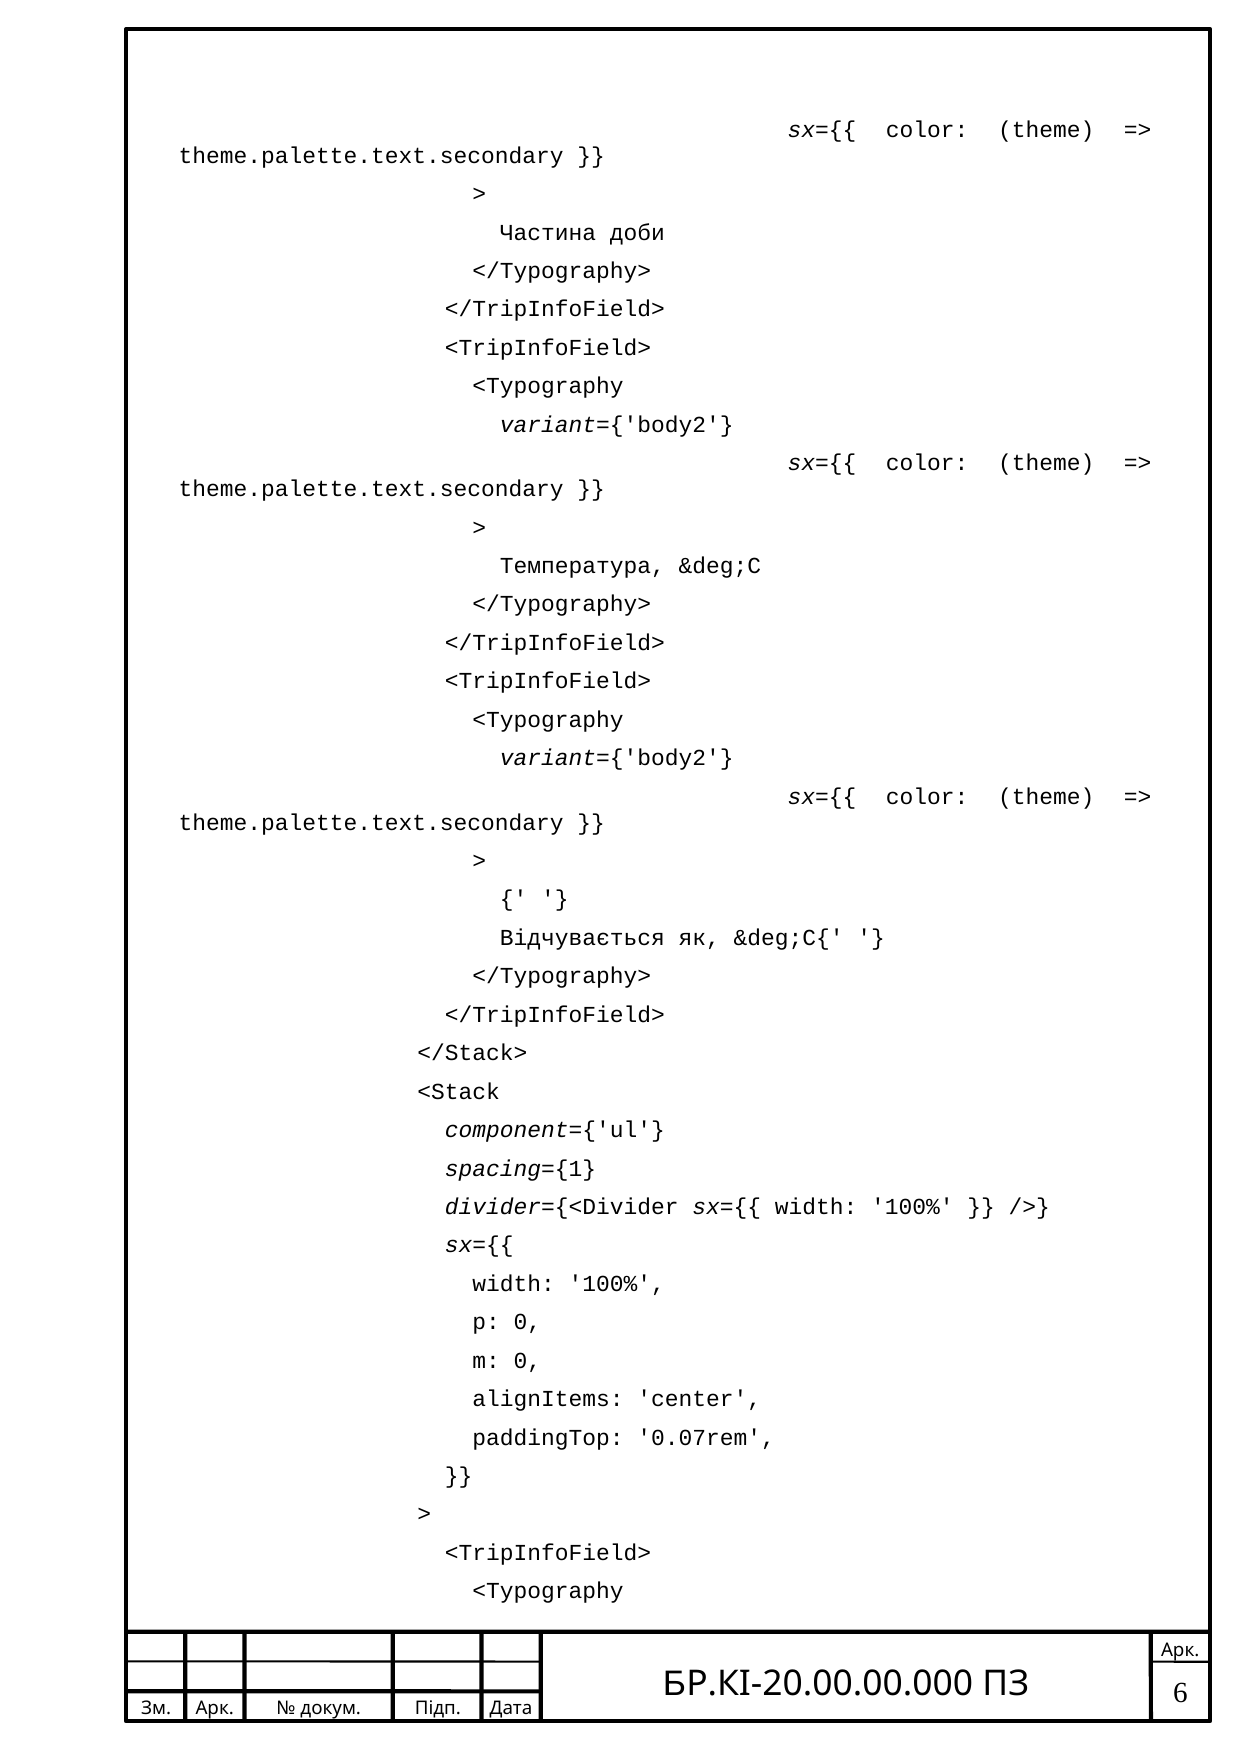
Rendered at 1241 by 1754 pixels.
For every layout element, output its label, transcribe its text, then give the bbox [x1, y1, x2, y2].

text sx={{ color: (theme) => theme.palette.text.secondary }} [178, 118, 1152, 170]
text > [178, 1503, 1152, 1529]
text paddingTop: '0.07rem', [178, 1426, 1152, 1452]
text </Typography> [178, 965, 1152, 991]
text <TripInfoField> [178, 336, 1152, 362]
text component={'ul'} [178, 1118, 1152, 1144]
text {' '} [178, 888, 1152, 914]
text </Typography> [178, 259, 1152, 285]
text </Stack> [178, 1042, 1152, 1067]
text p: 0, [178, 1311, 1152, 1337]
text <Typography [178, 708, 1152, 734]
text <Stack [178, 1080, 1152, 1106]
text </TripInfoField> [178, 1003, 1152, 1029]
text Відчувається як, &deg;С{' '} [178, 926, 1152, 952]
text Температура, &deg;С [178, 554, 1152, 580]
text </Typography> [178, 593, 1152, 619]
text </TripInfoField> [178, 631, 1152, 657]
text alignItems: 'center', [178, 1387, 1152, 1413]
text m: 0, [178, 1349, 1152, 1375]
text }} [178, 1464, 1152, 1490]
text > [178, 516, 1152, 542]
text divider={<Divider sx={{ width: '100%' }} />} [178, 1195, 1152, 1221]
text > [178, 182, 1152, 208]
text <TripInfoField> [178, 1541, 1152, 1567]
text variant={'body2'} [178, 747, 1152, 772]
text <Typography [178, 375, 1152, 401]
text sx={{ [178, 1234, 1152, 1260]
text spacing={1} [178, 1157, 1152, 1183]
text </TripInfoField> [178, 298, 1152, 324]
text > [178, 849, 1152, 875]
text sx={{ color: (theme) => theme.palette.text.secondary }} [178, 452, 1152, 503]
text <TripInfoField> [178, 670, 1152, 696]
text sx={{ color: (theme) => theme.palette.text.secondary }} [178, 785, 1152, 837]
text <Typography [178, 1580, 1152, 1606]
text Частина доби [178, 221, 1152, 247]
text variant={'body2'} [178, 413, 1152, 439]
text width: '100%', [178, 1272, 1152, 1298]
